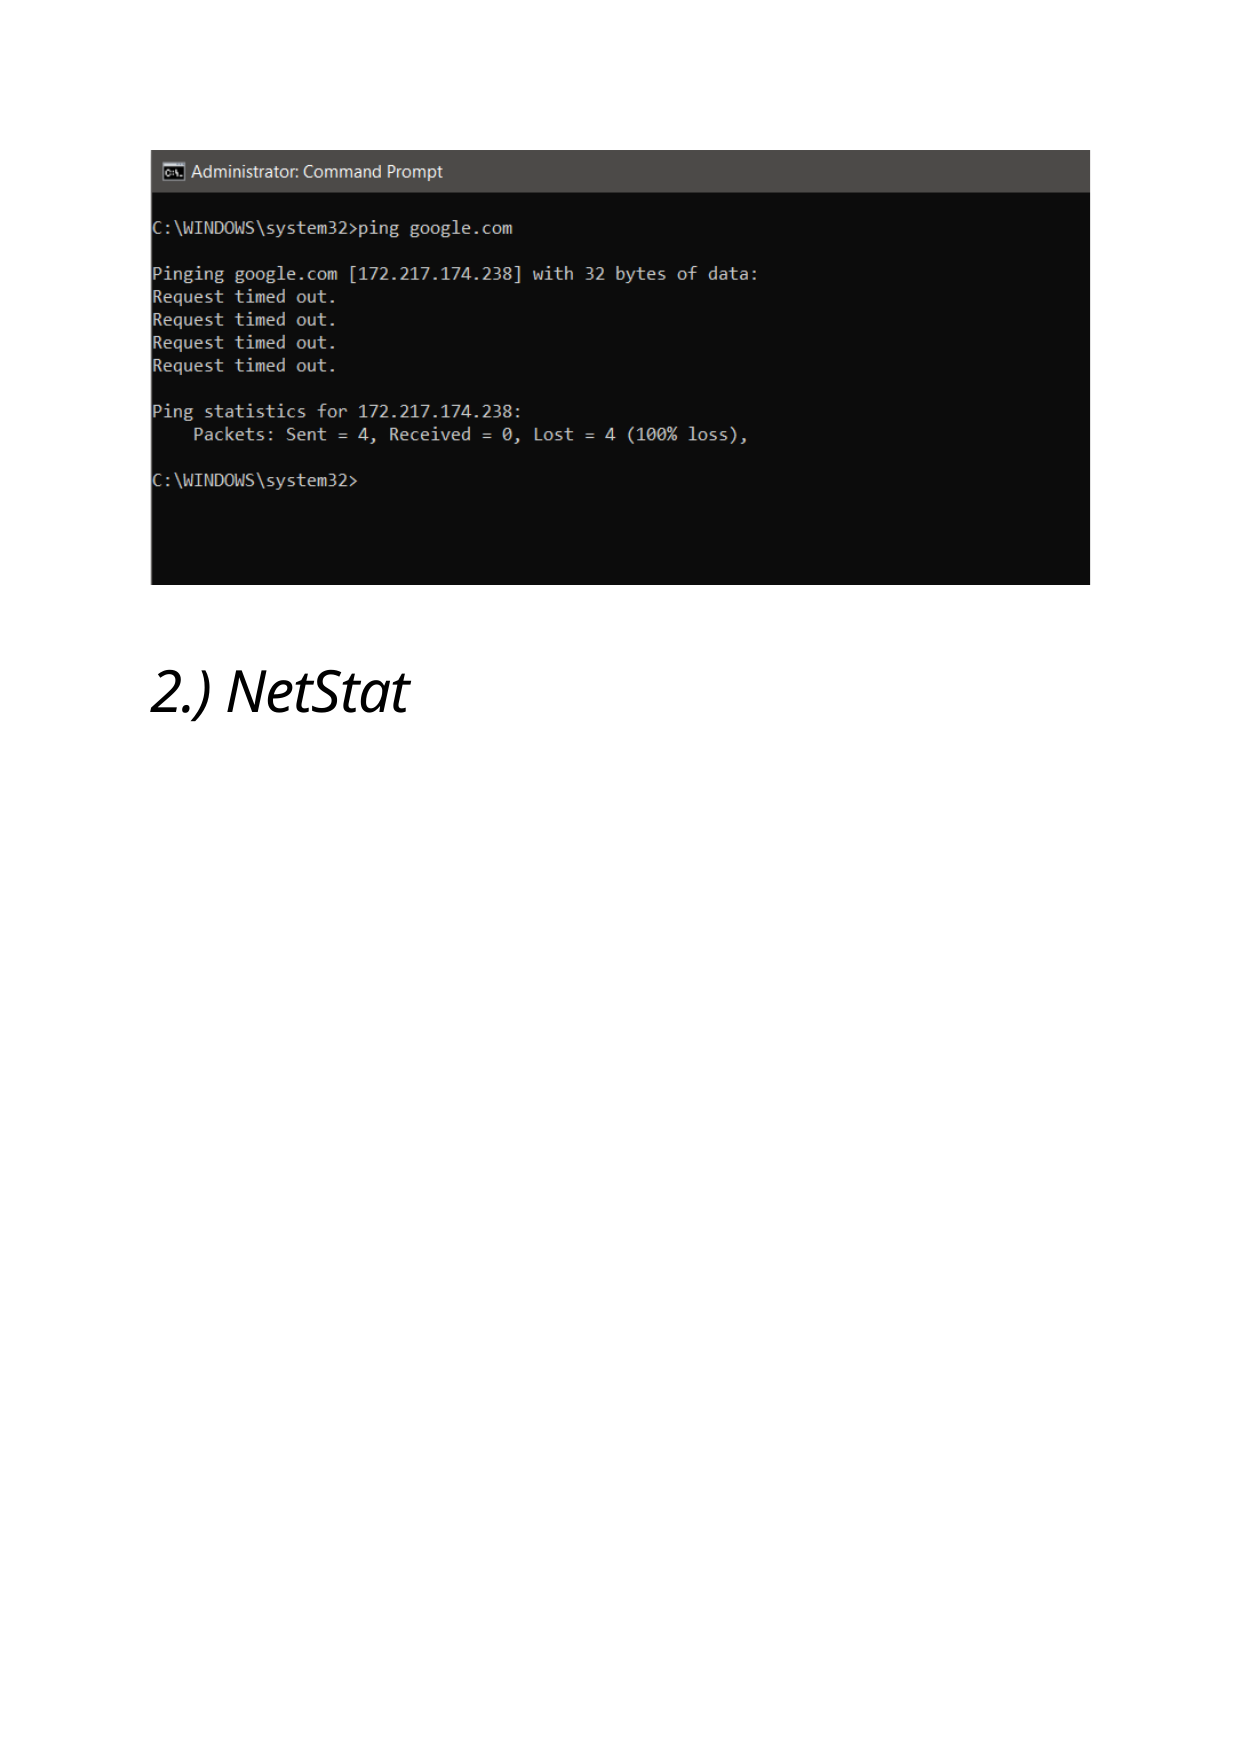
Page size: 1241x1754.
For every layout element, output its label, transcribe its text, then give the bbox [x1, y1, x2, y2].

title 2.) NetStat [150, 650, 1090, 729]
picture [150, 150, 1091, 585]
